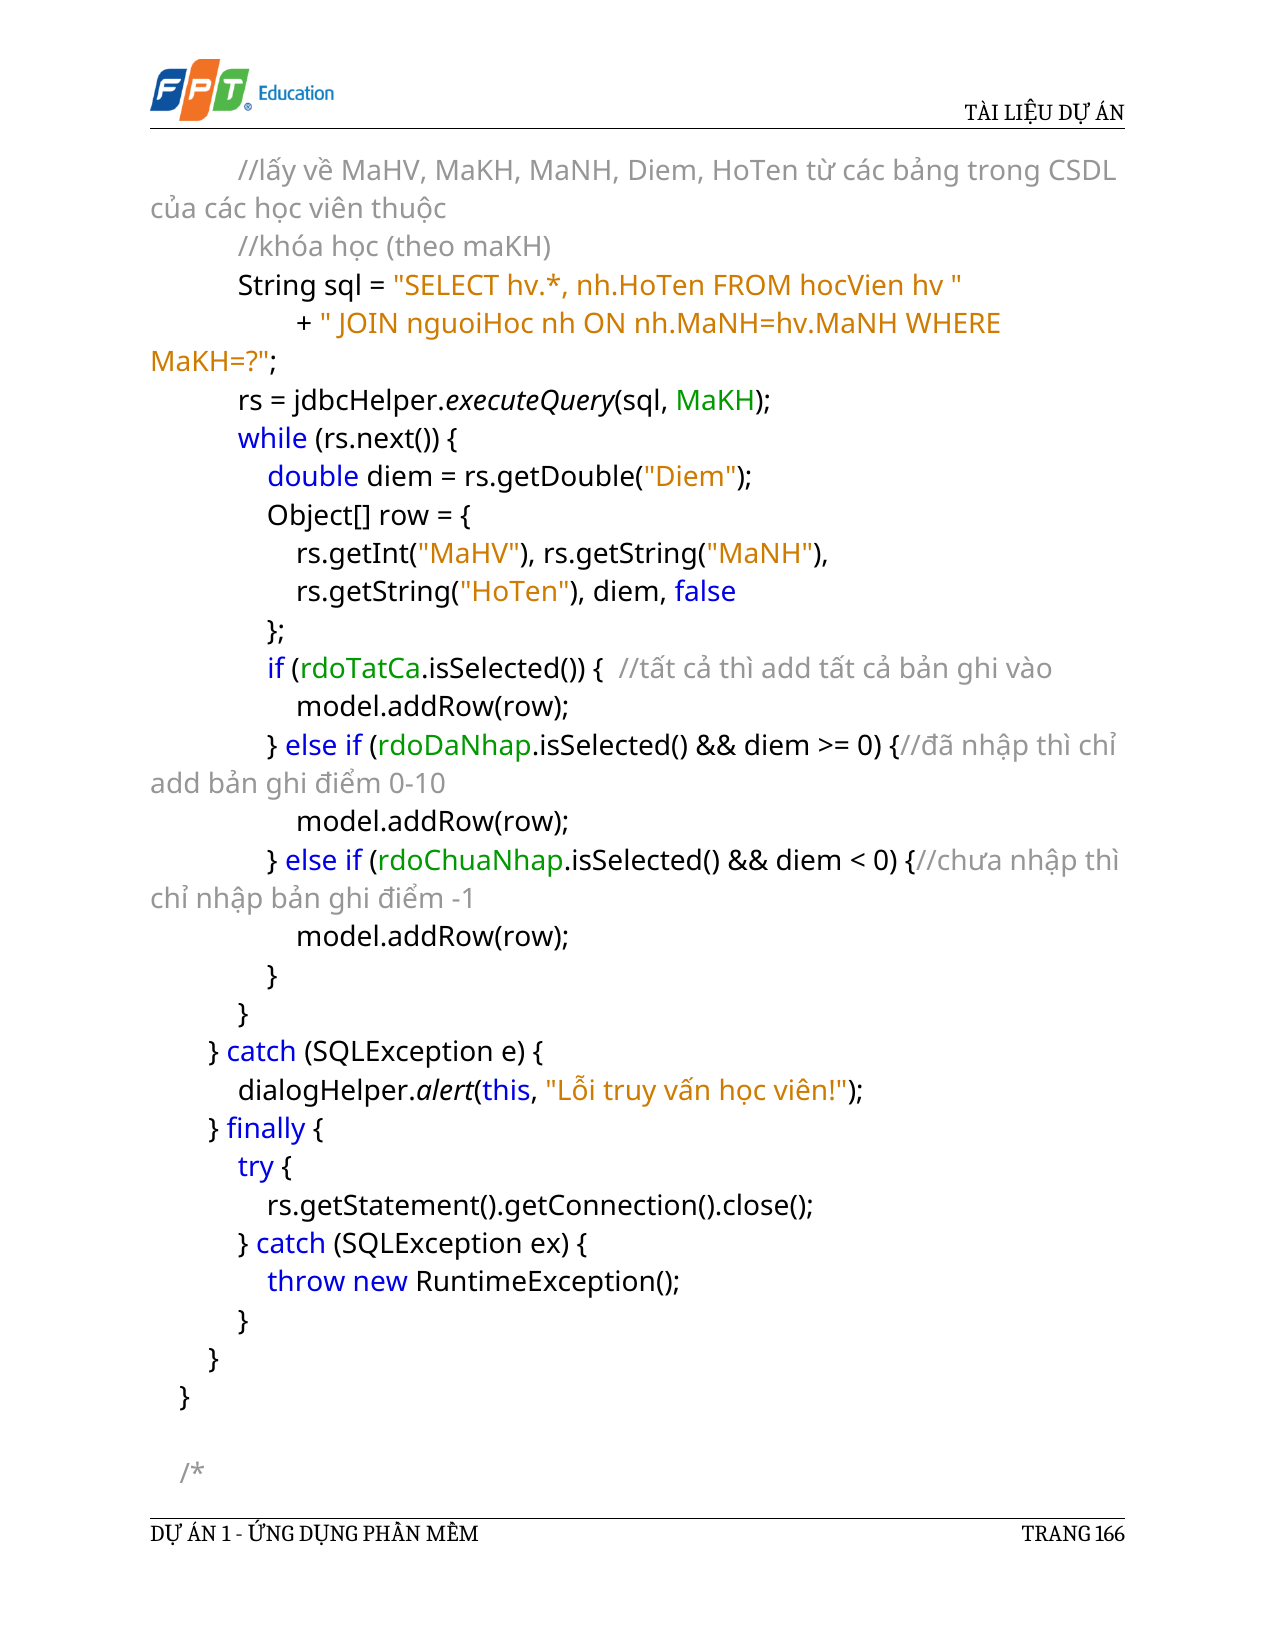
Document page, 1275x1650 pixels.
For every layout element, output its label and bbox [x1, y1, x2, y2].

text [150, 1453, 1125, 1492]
picture [150, 59, 336, 121]
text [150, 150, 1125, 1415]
